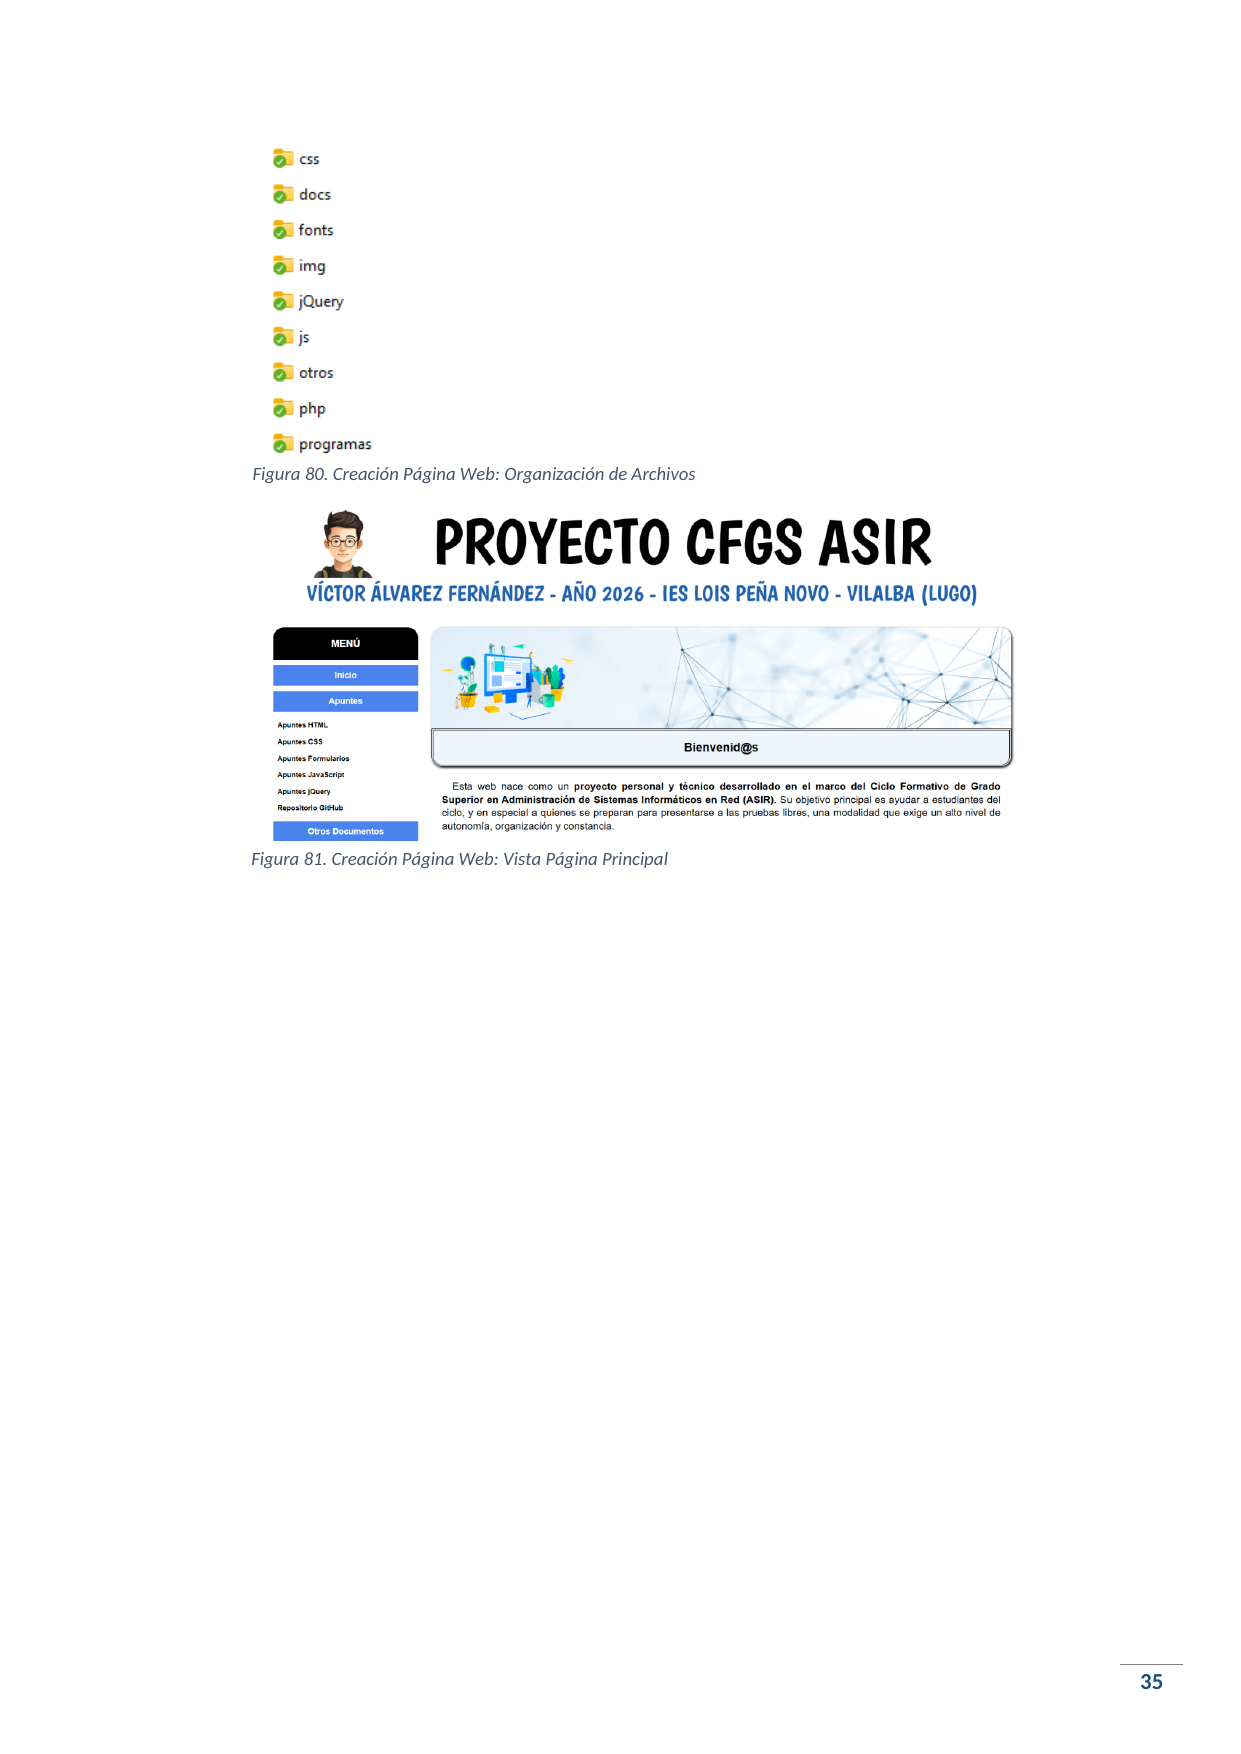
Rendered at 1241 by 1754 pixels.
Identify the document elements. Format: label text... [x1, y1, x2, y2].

picture [252, 147, 588, 456]
picture [264, 505, 1023, 841]
